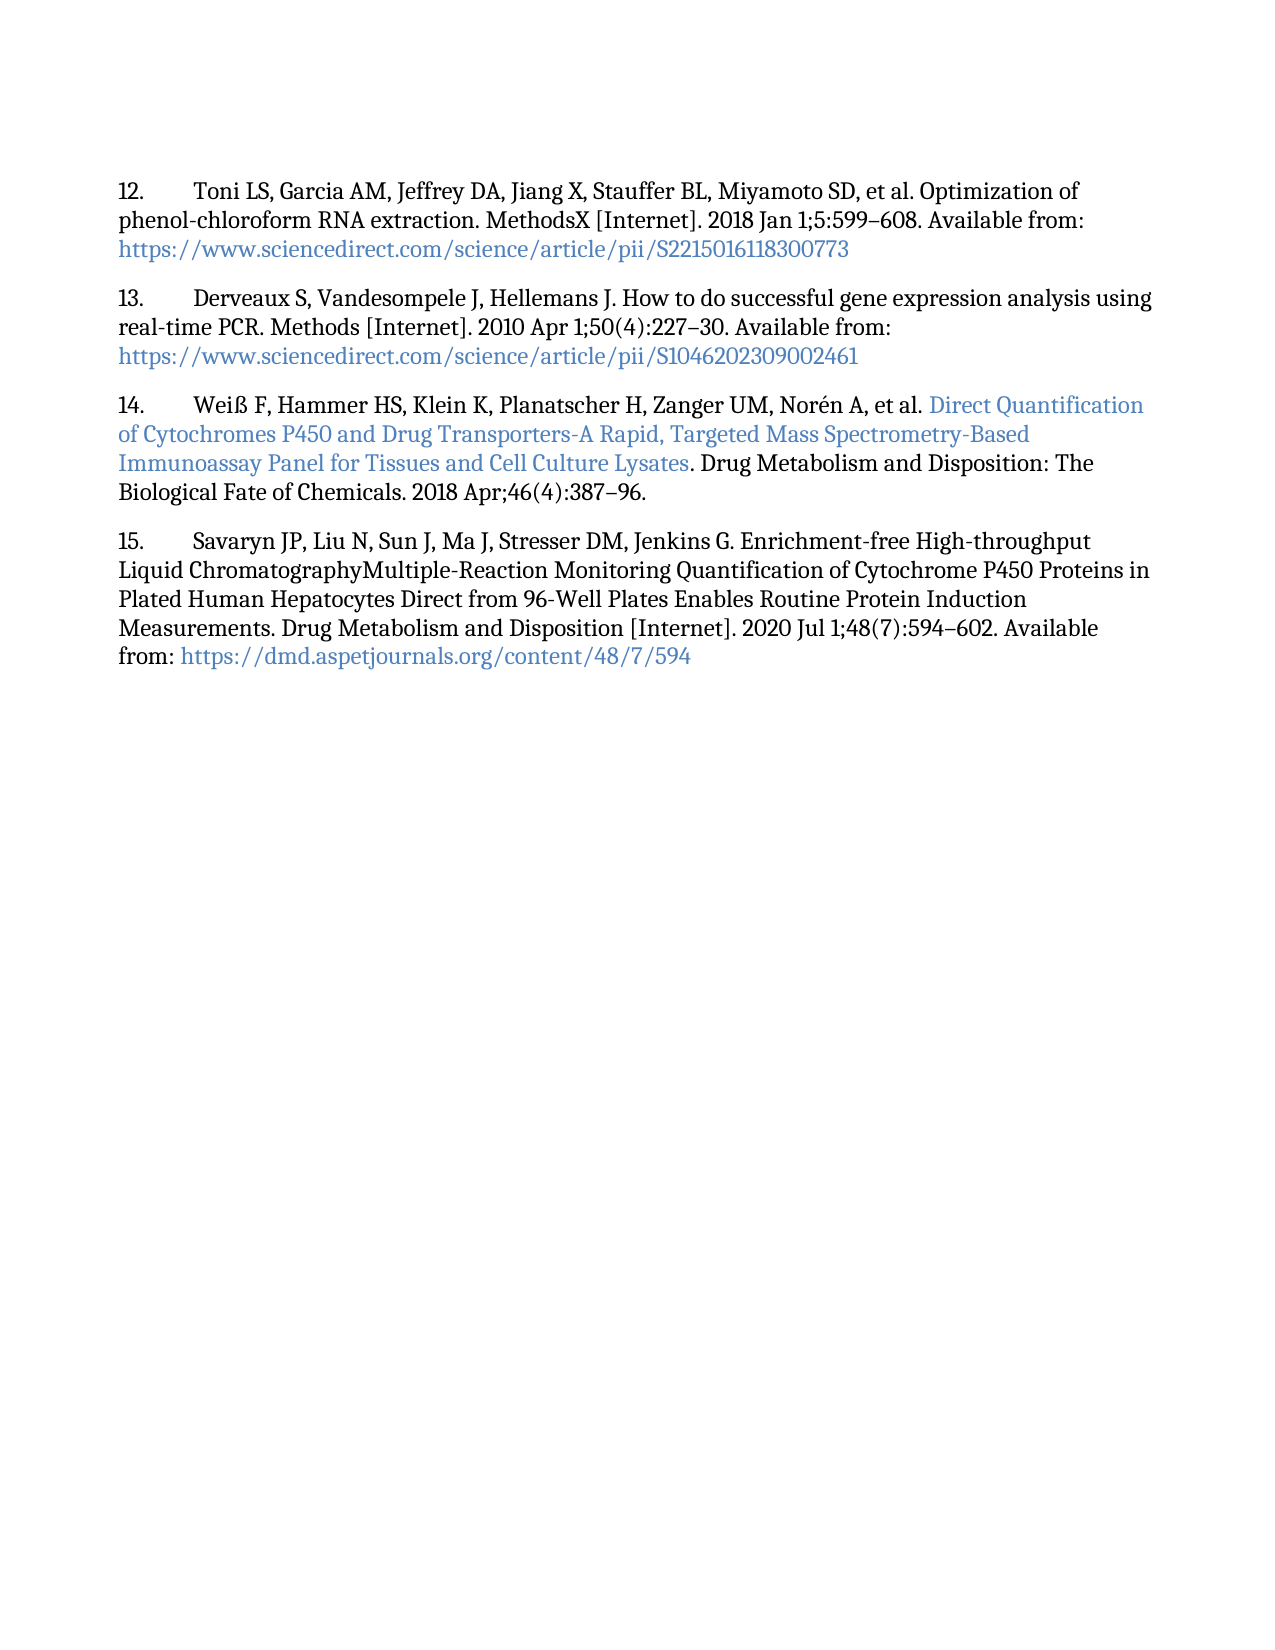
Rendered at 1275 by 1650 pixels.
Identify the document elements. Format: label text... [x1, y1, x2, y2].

text 14. Weiß F, Hammer HS, Klein K, Planatscher H, Zanger UM, Norén A, et al. Direct Quantification of Cytochromes P450 and Drug Transporters-A Rapid, Targeted Mass Spectrometry-Based Immunoassay Panel for Tissues and Cell Culture Lysates. Drug Metabolism and Disposition: The Biological Fate of Chemicals. 2018 Apr;46(4):387–96. [118, 391, 1157, 506]
text 13. Derveaux S, Vandesompele J, Hellemans J. How to do successful gene expression analysis using real-time PCR. Methods [Internet]. 2010 Apr 1;50(4):227–30. Available from: https://www.sciencedirect.com/science/article/pii/S1046202309002461 [118, 284, 1157, 371]
text 12. Toni LS, Garcia AM, Jeffrey DA, Jiang X, Stauffer BL, Miyamoto SD, et al. Optimization of phenol-chloroform RNA extraction. MethodsX [Internet]. 2018 Jan 1;5:599–608. Available from: https://www.sciencedirect.com/science/article/pii/S2215016118300773 [118, 177, 1157, 263]
text 15. Savaryn JP, Liu N, Sun J, Ma J, Stresser DM, Jenkins G. Enrichment-free High-throughput Liquid ChromatographyMultiple-Reaction Monitoring Quantification of Cytochrome P450 Proteins in Plated Human Hepatocytes Direct from 96-Well Plates Enables Routine Protein Induction Measurements. Drug Metabolism and Disposition [Internet]. 2020 Jul 1;48(7):594–602. Available from: https://dmd.aspetjournals.org/content/48/7/594 [118, 527, 1157, 671]
